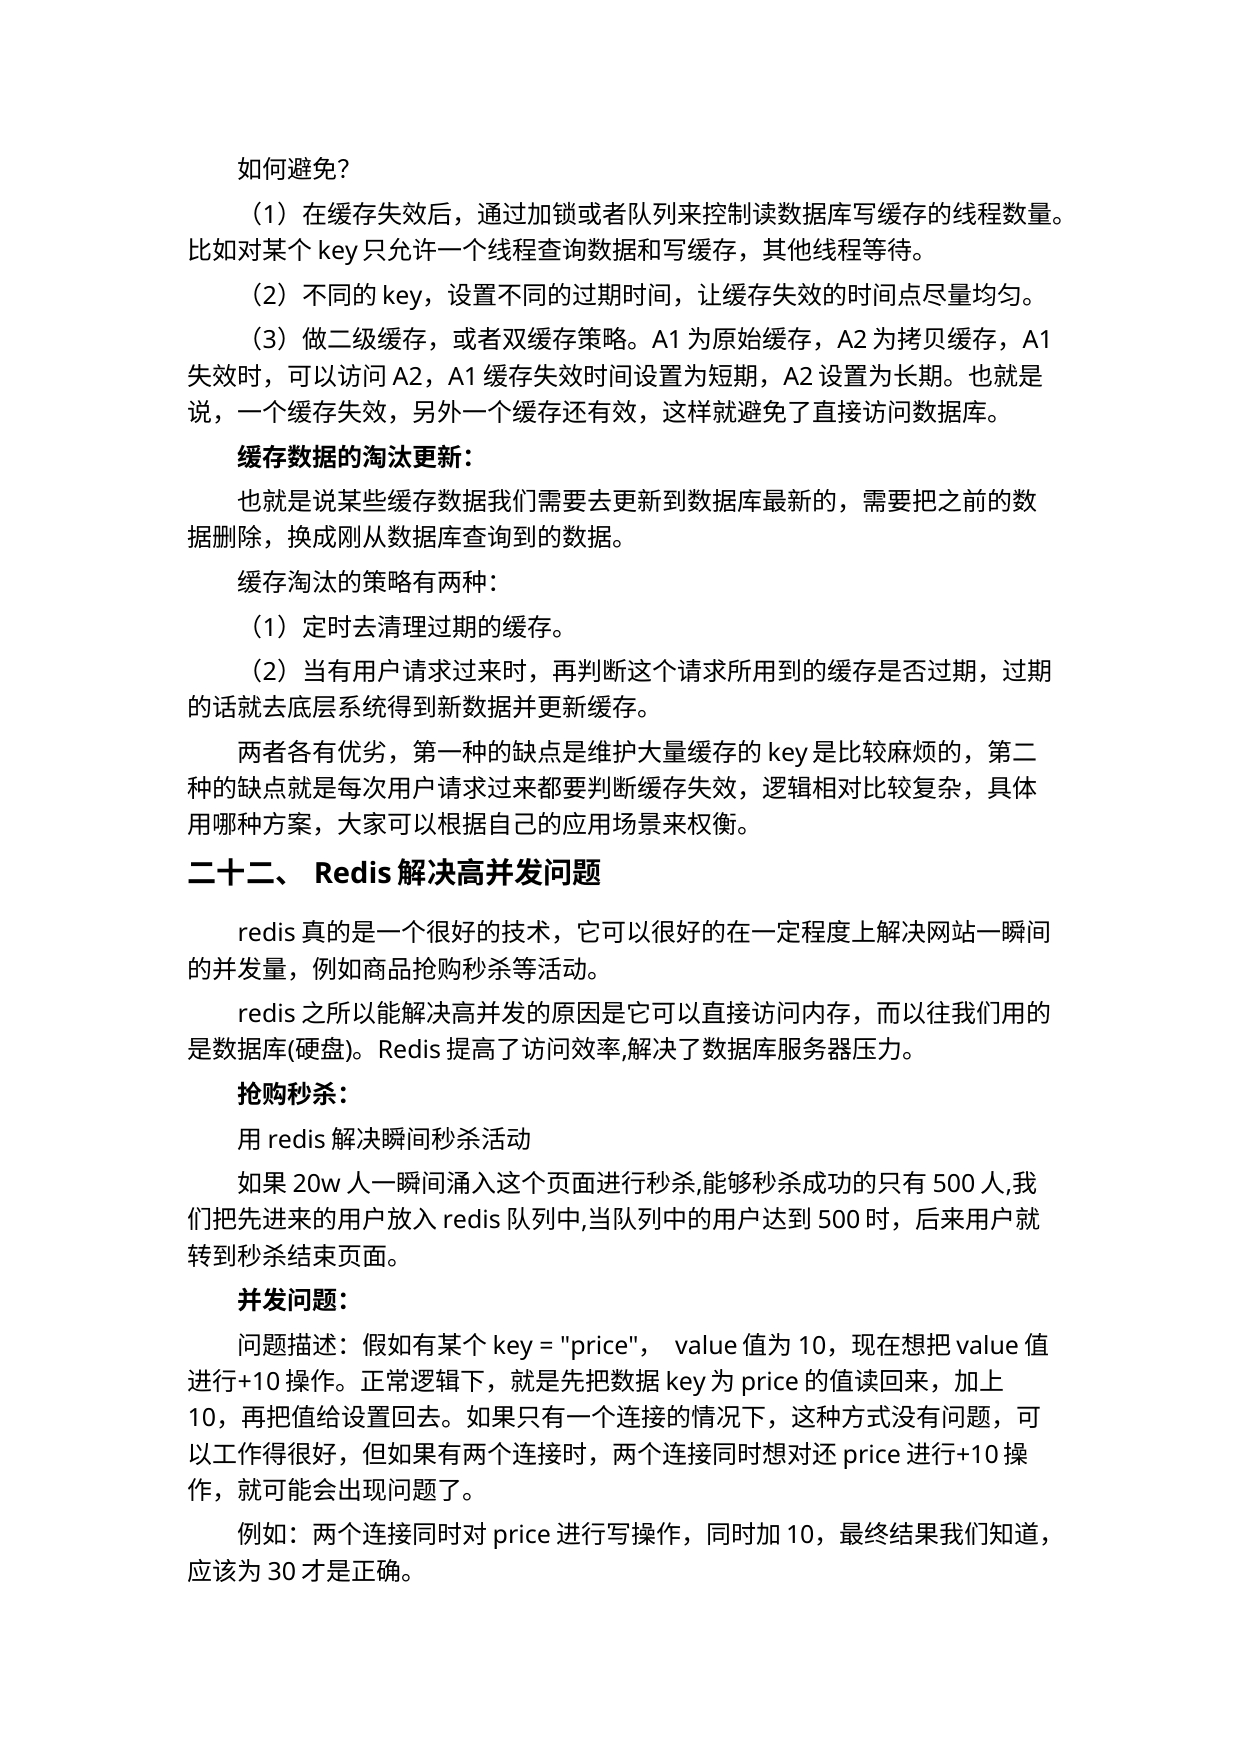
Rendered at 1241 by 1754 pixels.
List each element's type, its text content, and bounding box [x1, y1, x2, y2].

text 缓存淘汰的策略有两种： [187, 562, 1053, 599]
text 两者各有优劣，第一种的缺点是维护大量缓存的key是比较麻烦的，第二种的缺点就是每次用户请求过来都要判断缓存失效，逻辑相对比较复杂，具体用哪种方案，大家可以根据自己的应用场景来权衡。 [187, 732, 1053, 841]
text 如果20w人一瞬间涌入这个页面进行秒杀,能够秒杀成功的只有500人,我们把先进来的用户放入redis队列中,当队列中的用户达到500时，后来用户就转到秒杀结束页面。 [187, 1164, 1053, 1272]
text 也就是说某些缓存数据我们需要去更新到数据库最新的，需要把之前的数据删除，换成刚从数据库查询到的数据。 [187, 482, 1053, 554]
text redis真的是一个很好的技术，它可以很好的在一定程度上解决网站一瞬间的并发量，例如商品抢购秒杀等活动。 [187, 913, 1053, 985]
text （2）不同的key，设置不同的过期时间，让缓存失效的时间点尽量均匀。 [187, 275, 1053, 312]
text redis之所以能解决高并发的原因是它可以直接访问内存，而以往我们用的是数据库(硬盘)。Redis提高了访问效率,解决了数据库服务器压力。 [187, 994, 1053, 1066]
list Redis解决高并发问题 [187, 849, 1053, 892]
text 如何避免？ [187, 150, 1053, 186]
text 并发问题： [187, 1281, 1053, 1317]
text 缓存数据的淘汰更新： [187, 437, 1053, 473]
text （3）做二级缓存，或者双缓存策略。A1为原始缓存，A2为拷贝缓存，A1失效时，可以访问A2，A1缓存失效时间设置为短期，A2设置为长期。也就是说，一个缓存失效，另外一个缓存还有效，这样就避免了直接访问数据库。 [187, 320, 1053, 429]
text 抢购秒杀： [187, 1074, 1053, 1111]
text （2）当有用户请求过来时，再判断这个请求所用到的缓存是否过期，过期的话就去底层系统得到新数据并更新缓存。 [187, 652, 1053, 724]
text 问题描述：假如有某个key = "price"， value值为10，现在想把value值进行+10操作。正常逻辑下，就是先把数据key为price的值读回来，加上10，再把值给设置回去。如果只有一个连接的情况下，这种方式没有问题，可以工作得很好，但如果有两个连接时，两个连接同时想对还price进行+10操作，就可能会出现问题了。 [187, 1325, 1053, 1507]
text 例如：两个连接同时对price进行写操作，同时加10，最终结果我们知道，应该为30才是正确。 [187, 1515, 1053, 1587]
text （1）在缓存失效后，通过加锁或者队列来控制读数据库写缓存的线程数量。比如对某个key只允许一个线程查询数据和写缓存，其他线程等待。 [187, 194, 1053, 267]
text （1）定时去清理过期的缓存。 [187, 607, 1053, 643]
text 用redis解决瞬间秒杀活动 [187, 1119, 1053, 1155]
